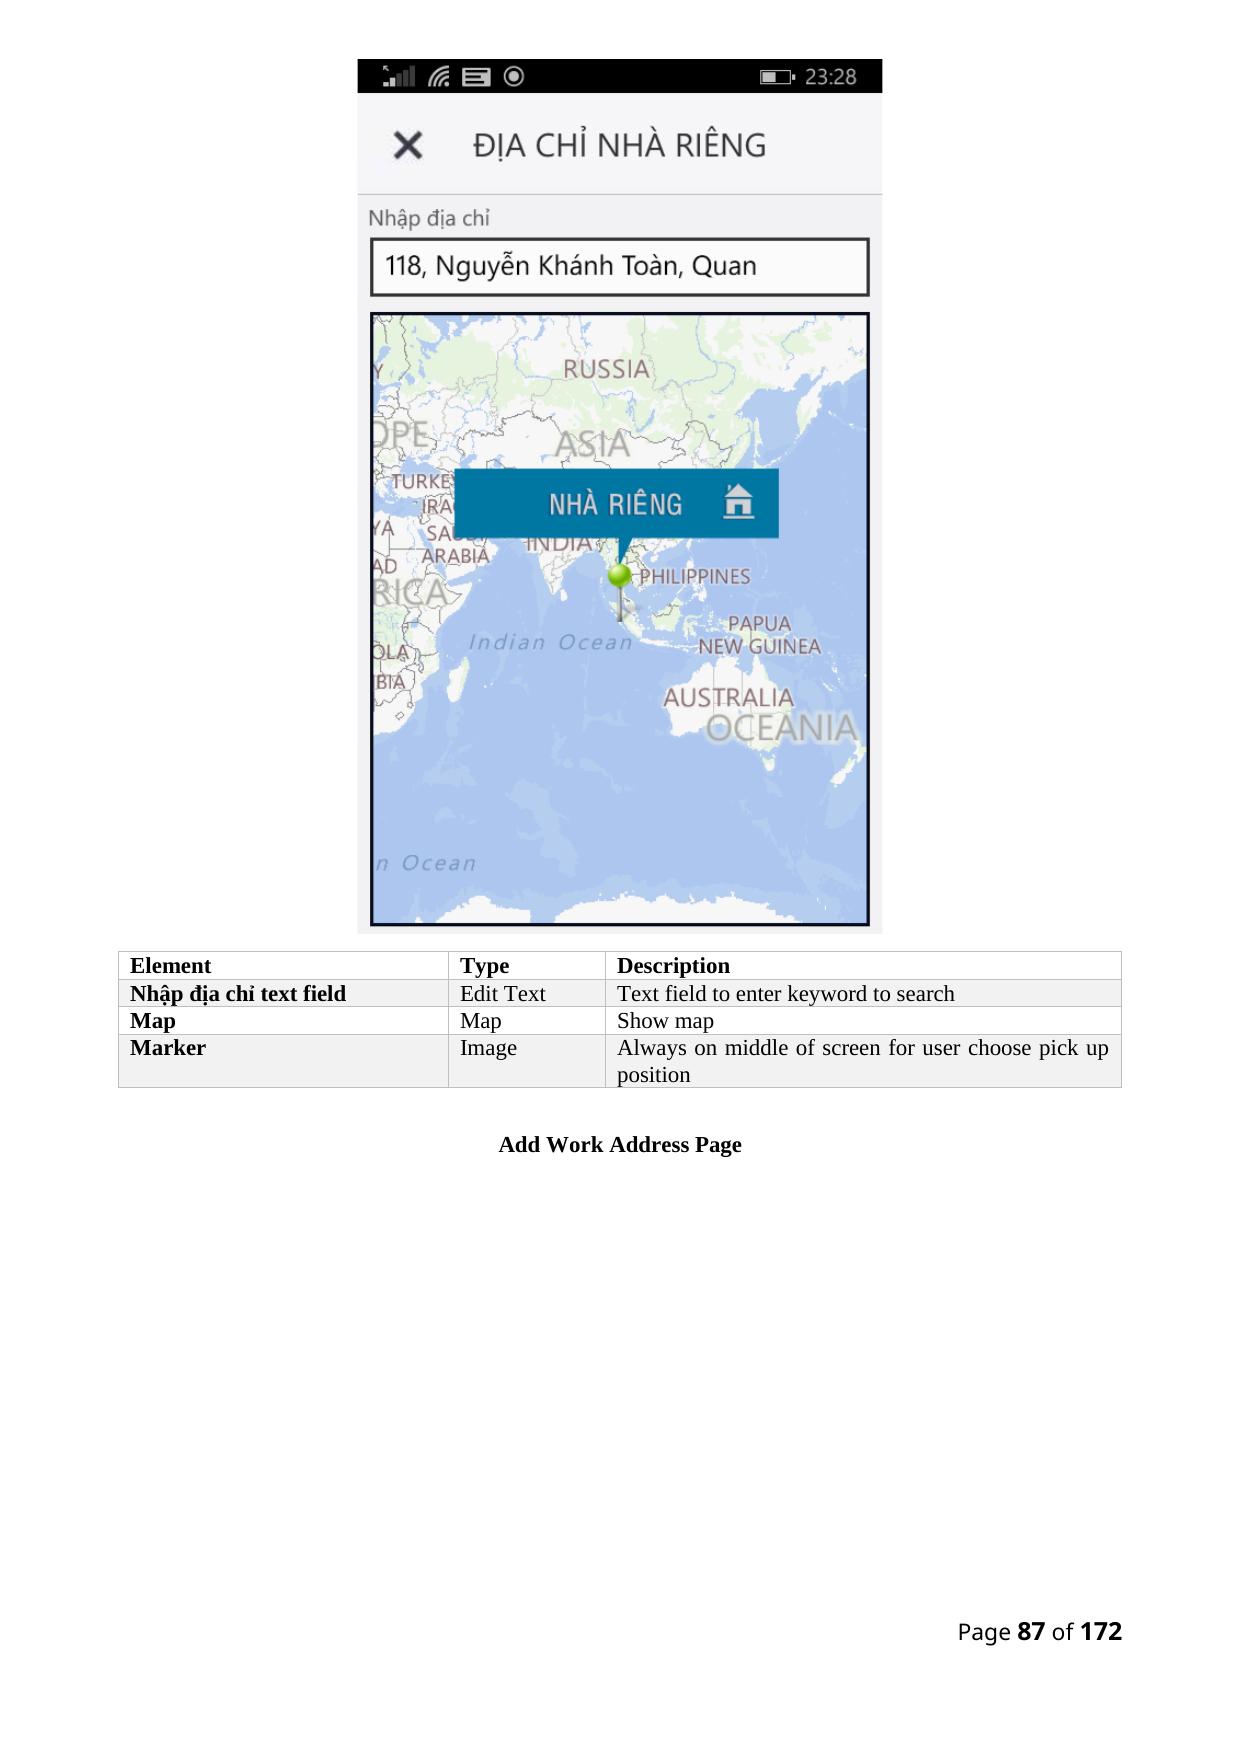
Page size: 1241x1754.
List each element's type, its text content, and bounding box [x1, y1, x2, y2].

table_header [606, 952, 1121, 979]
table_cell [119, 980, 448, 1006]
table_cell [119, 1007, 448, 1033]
picture [357, 59, 883, 934]
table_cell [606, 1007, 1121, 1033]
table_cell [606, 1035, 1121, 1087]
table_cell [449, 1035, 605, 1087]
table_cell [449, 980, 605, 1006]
text Add Work Address Page [118, 1131, 1122, 1157]
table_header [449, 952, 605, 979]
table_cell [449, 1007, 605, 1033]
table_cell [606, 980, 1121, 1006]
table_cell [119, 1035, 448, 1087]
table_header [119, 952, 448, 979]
